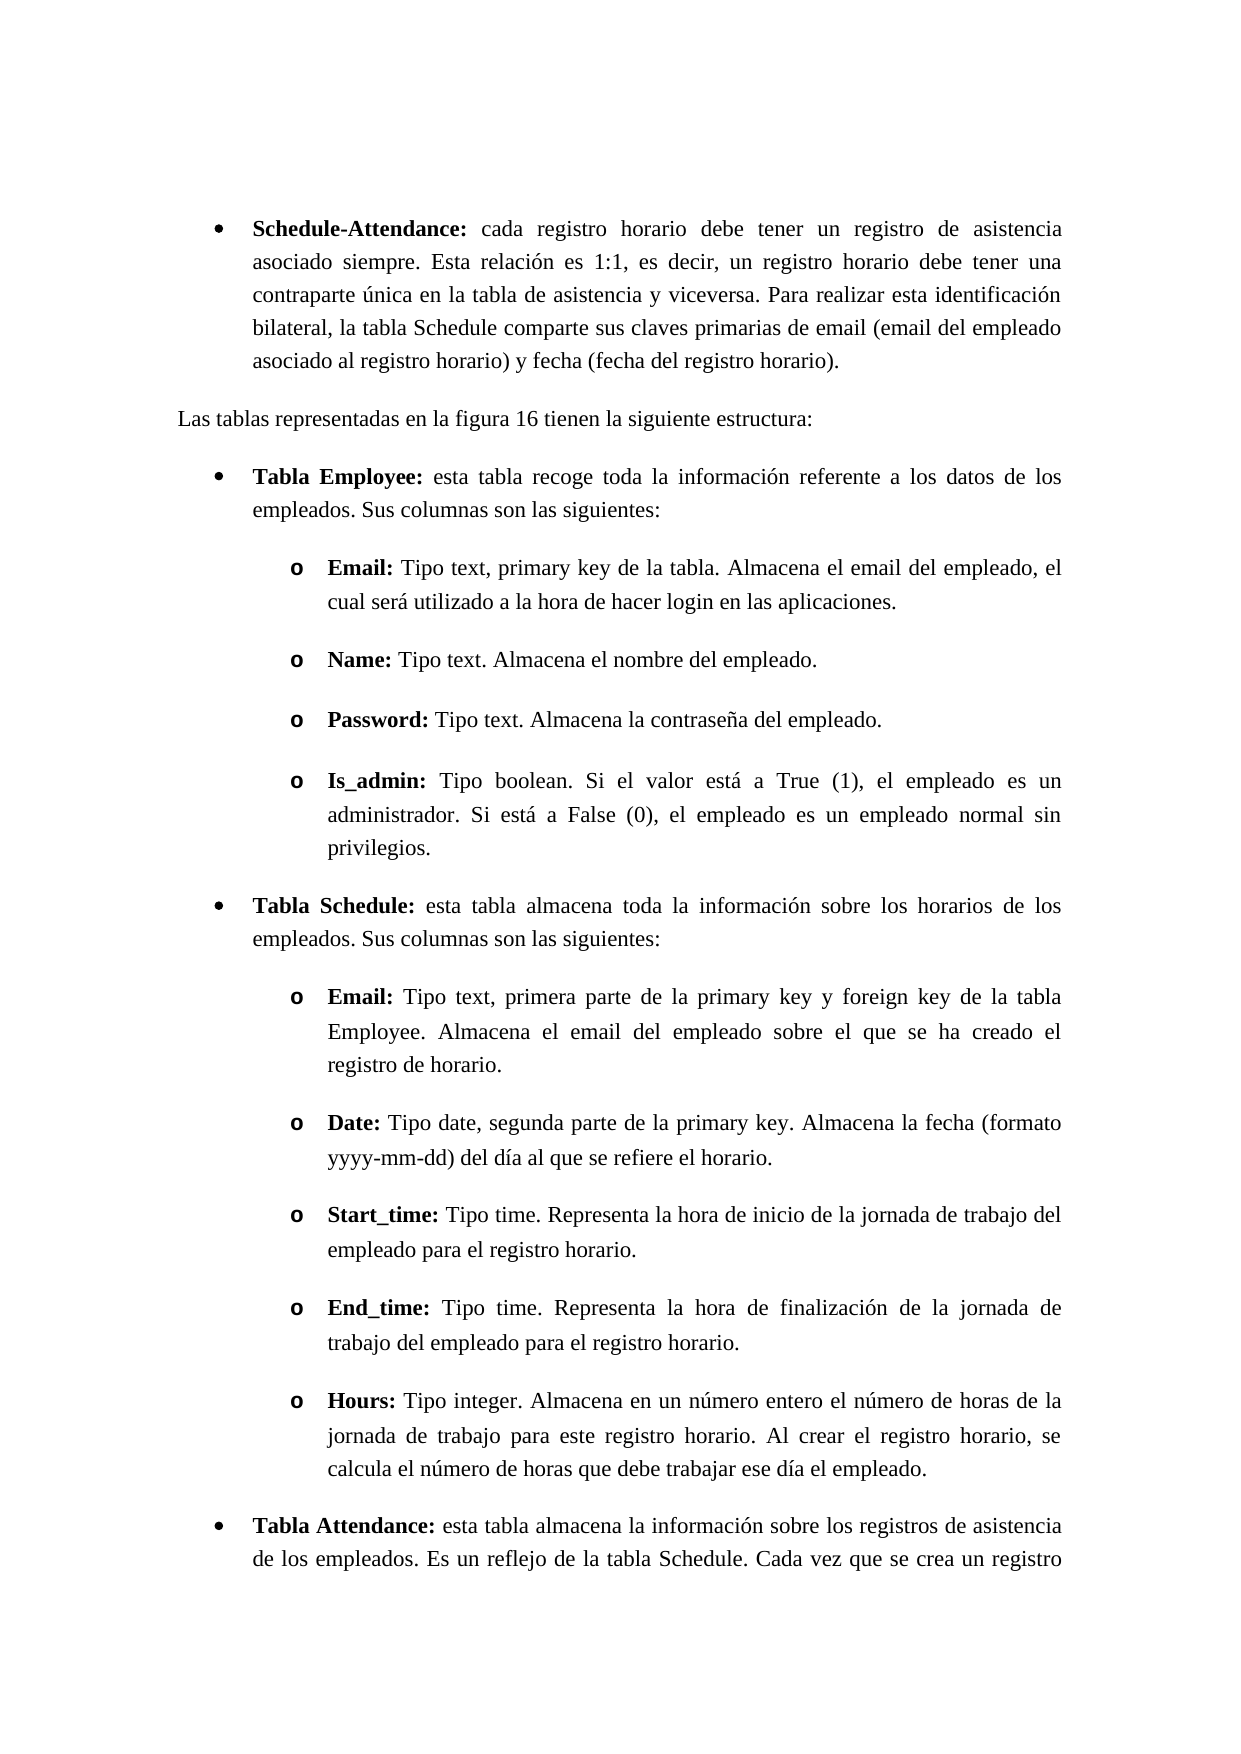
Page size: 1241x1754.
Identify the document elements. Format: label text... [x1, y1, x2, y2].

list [215, 1512, 1063, 1572]
list Tabla Employee: esta tabla recoge toda la información referente a los datos de los empleados. Sus columnas son las siguientes: [215, 463, 1063, 522]
list Schedule-Attendance: cada registro horario debe tener un registro de asistencia asociado siempre. Esta relación es 1:1, es decir, un registro horario debe tener una contraparte única en la tabla de asistencia y viceversa. Para realizar esta identificación bilateral, la tabla Schedule comparte sus claves primarias de email (email del empleado asociado al registro horario) y fecha (fecha del registro horario). [215, 215, 1063, 373]
list Email: Tipo text, primera parte de la primary key y foreign key de la tabla Employee. Almacena el email del empleado sobre el que se ha creado el registro de horario. [290, 983, 1063, 1077]
list Tabla Schedule: esta tabla almacena toda la información sobre los horarios de los empleados. Sus columnas son las siguientes: [215, 892, 1063, 952]
list End_time: Tipo time. Representa la hora de finalización de la jornada de trabajo del empleado para el registro horario. [290, 1294, 1063, 1355]
list Email: Tipo text, primary key de la tabla. Almacena el email del empleado, el cual será utilizado a la hora de hacer login en las aplicaciones. [290, 553, 1063, 615]
list Date: Tipo date, segunda parte de la primary key. Almacena la fecha (formato yyyy-mm-dd) del día al que se refiere el horario. [290, 1109, 1063, 1170]
list Is_admin: Tipo boolean. Si el valor está a True (1), el empleado es un administrador. Si está a False (0), el empleado es un empleado normal sin privilegios. [290, 767, 1063, 861]
text Las tablas representadas en la figura 16 tienen la siguiente estructura: [177, 405, 1063, 431]
list Password: Tipo text. Almacena la contraseña del empleado. [290, 706, 1063, 735]
list Start_time: Tipo time. Representa la hora de inicio de la jornada de trabajo del empleado para el registro horario. [290, 1201, 1063, 1263]
list Name: Tipo text. Almacena el nombre del empleado. [290, 646, 1063, 674]
list Hours: Tipo integer. Almacena en un número entero el número de horas de la jornada de trabajo para este registro horario. Al crear el registro horario, se calcula el número de horas que debe trabajar ese día el empleado. [290, 1387, 1063, 1481]
